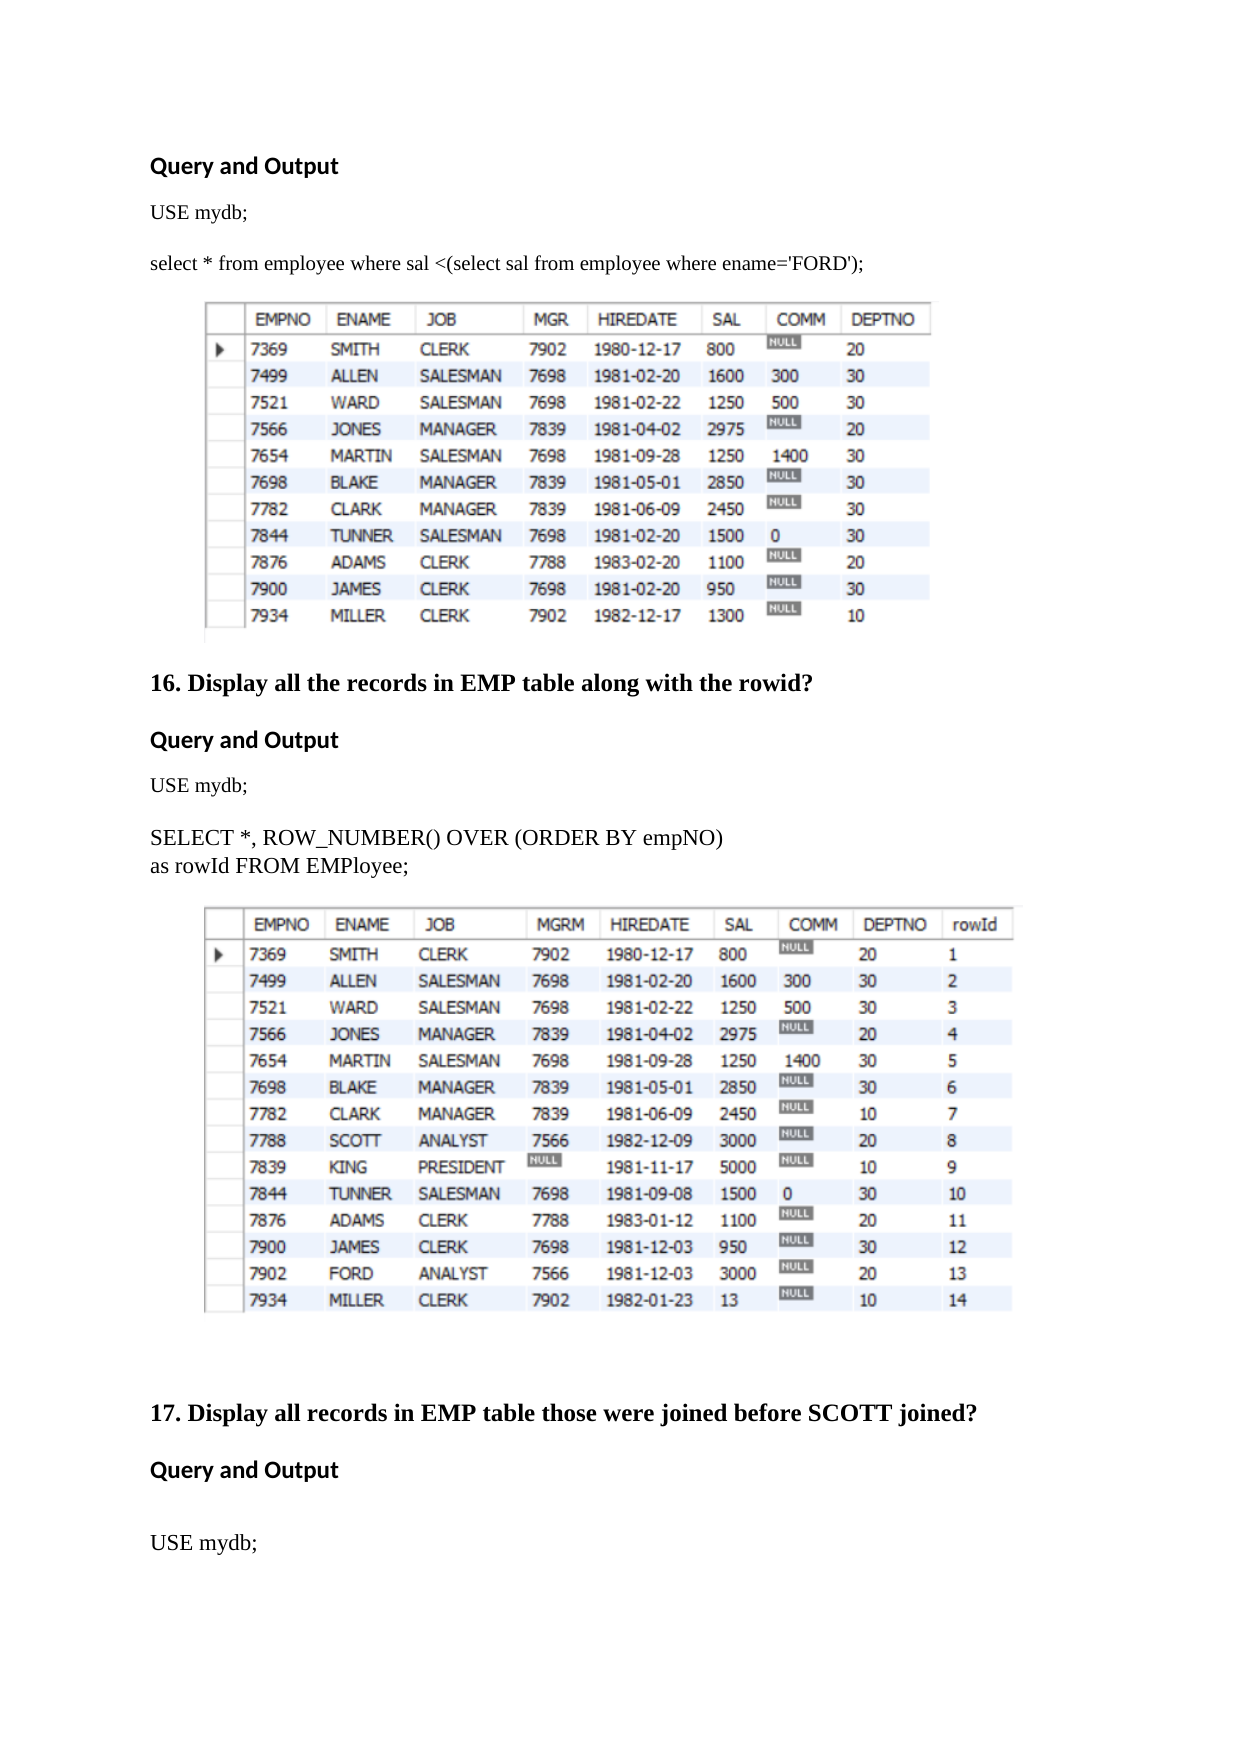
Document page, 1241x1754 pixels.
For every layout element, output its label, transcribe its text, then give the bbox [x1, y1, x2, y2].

text 17. Display all records in EMP table those were joined before SCOTT joined? [150, 1398, 1028, 1427]
text Query and Output [150, 150, 1028, 181]
text USE mydb; [150, 1529, 1028, 1555]
text USE mydb; [150, 773, 1028, 797]
text 16. Display all the records in EMP table along with the rowid? [150, 668, 1028, 697]
text Query and Output [150, 1454, 1028, 1484]
text select * from employee where sal <(select sal from employee where ename='FORD'); [150, 250, 1028, 274]
text USE mydb; [150, 199, 1028, 224]
text SELECT *, ROW_NUMBER() OVER (ORDER BY empNO) [150, 824, 1028, 851]
text as rowId FROM EMPloyee; [150, 852, 1028, 878]
picture [204, 905, 1023, 1322]
picture [204, 301, 940, 643]
text Query and Output [150, 724, 1028, 754]
